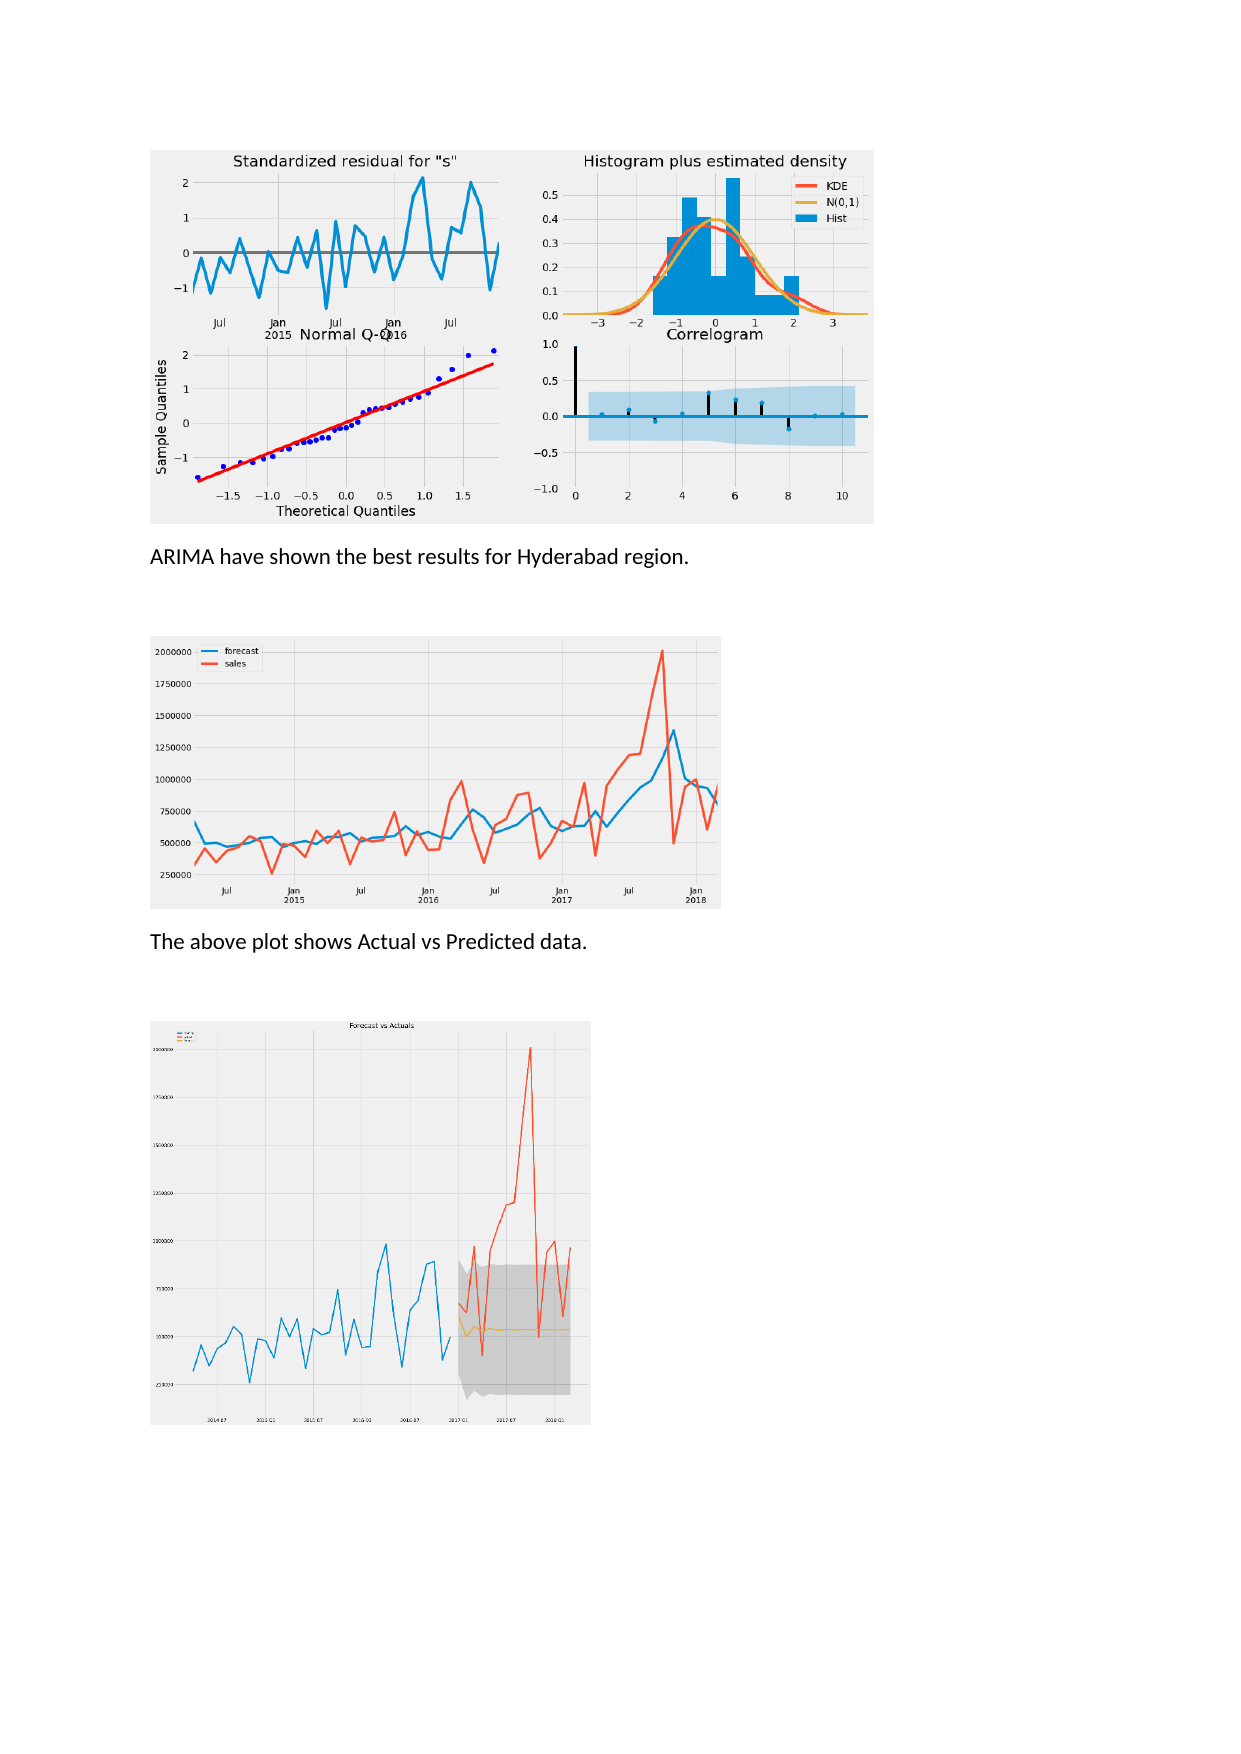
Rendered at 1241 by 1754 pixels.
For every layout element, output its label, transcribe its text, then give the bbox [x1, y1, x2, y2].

text The above plot shows Actual vs Predicted data. [150, 927, 1090, 955]
picture [150, 150, 874, 524]
picture [150, 636, 722, 909]
text ARIMA have shown the best results for Hyderabad region. [150, 542, 1090, 570]
picture [150, 1021, 591, 1425]
